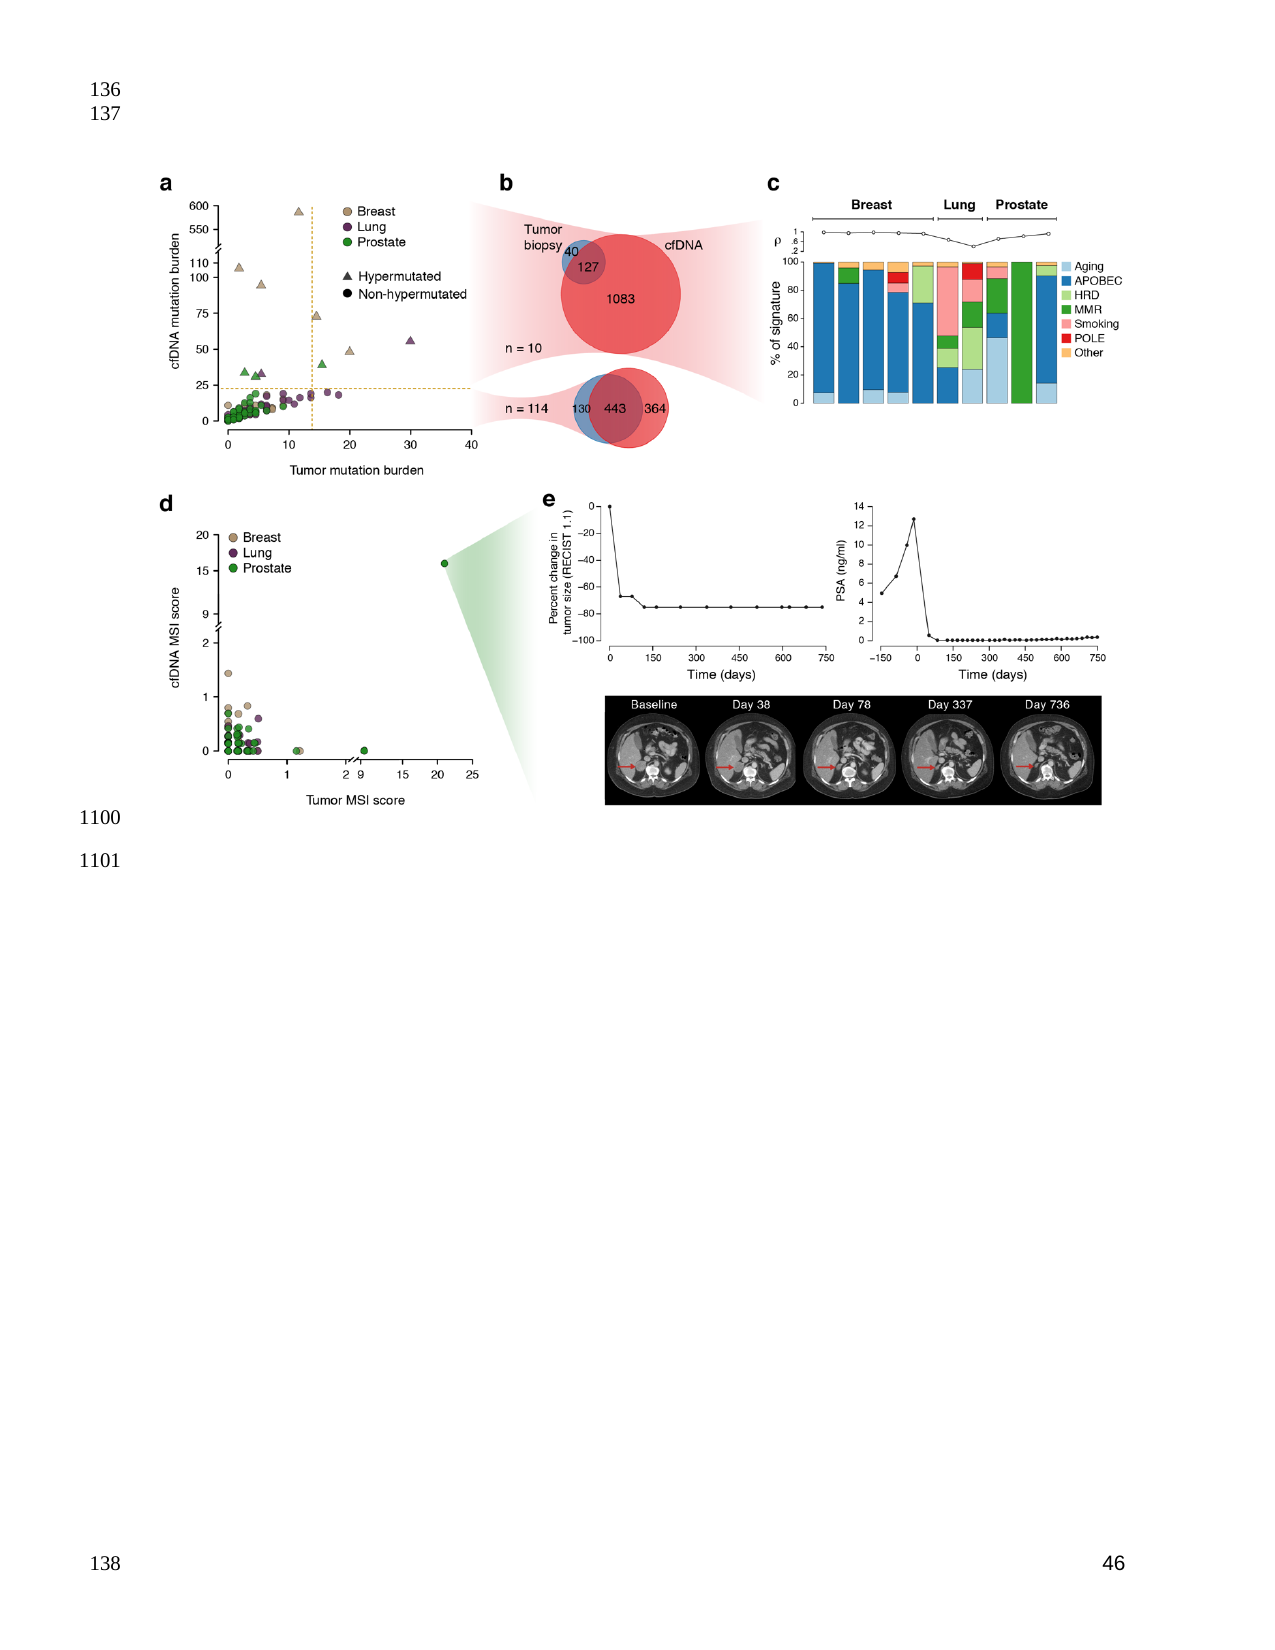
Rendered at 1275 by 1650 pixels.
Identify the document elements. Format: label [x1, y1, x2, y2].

picture [150, 150, 1125, 825]
